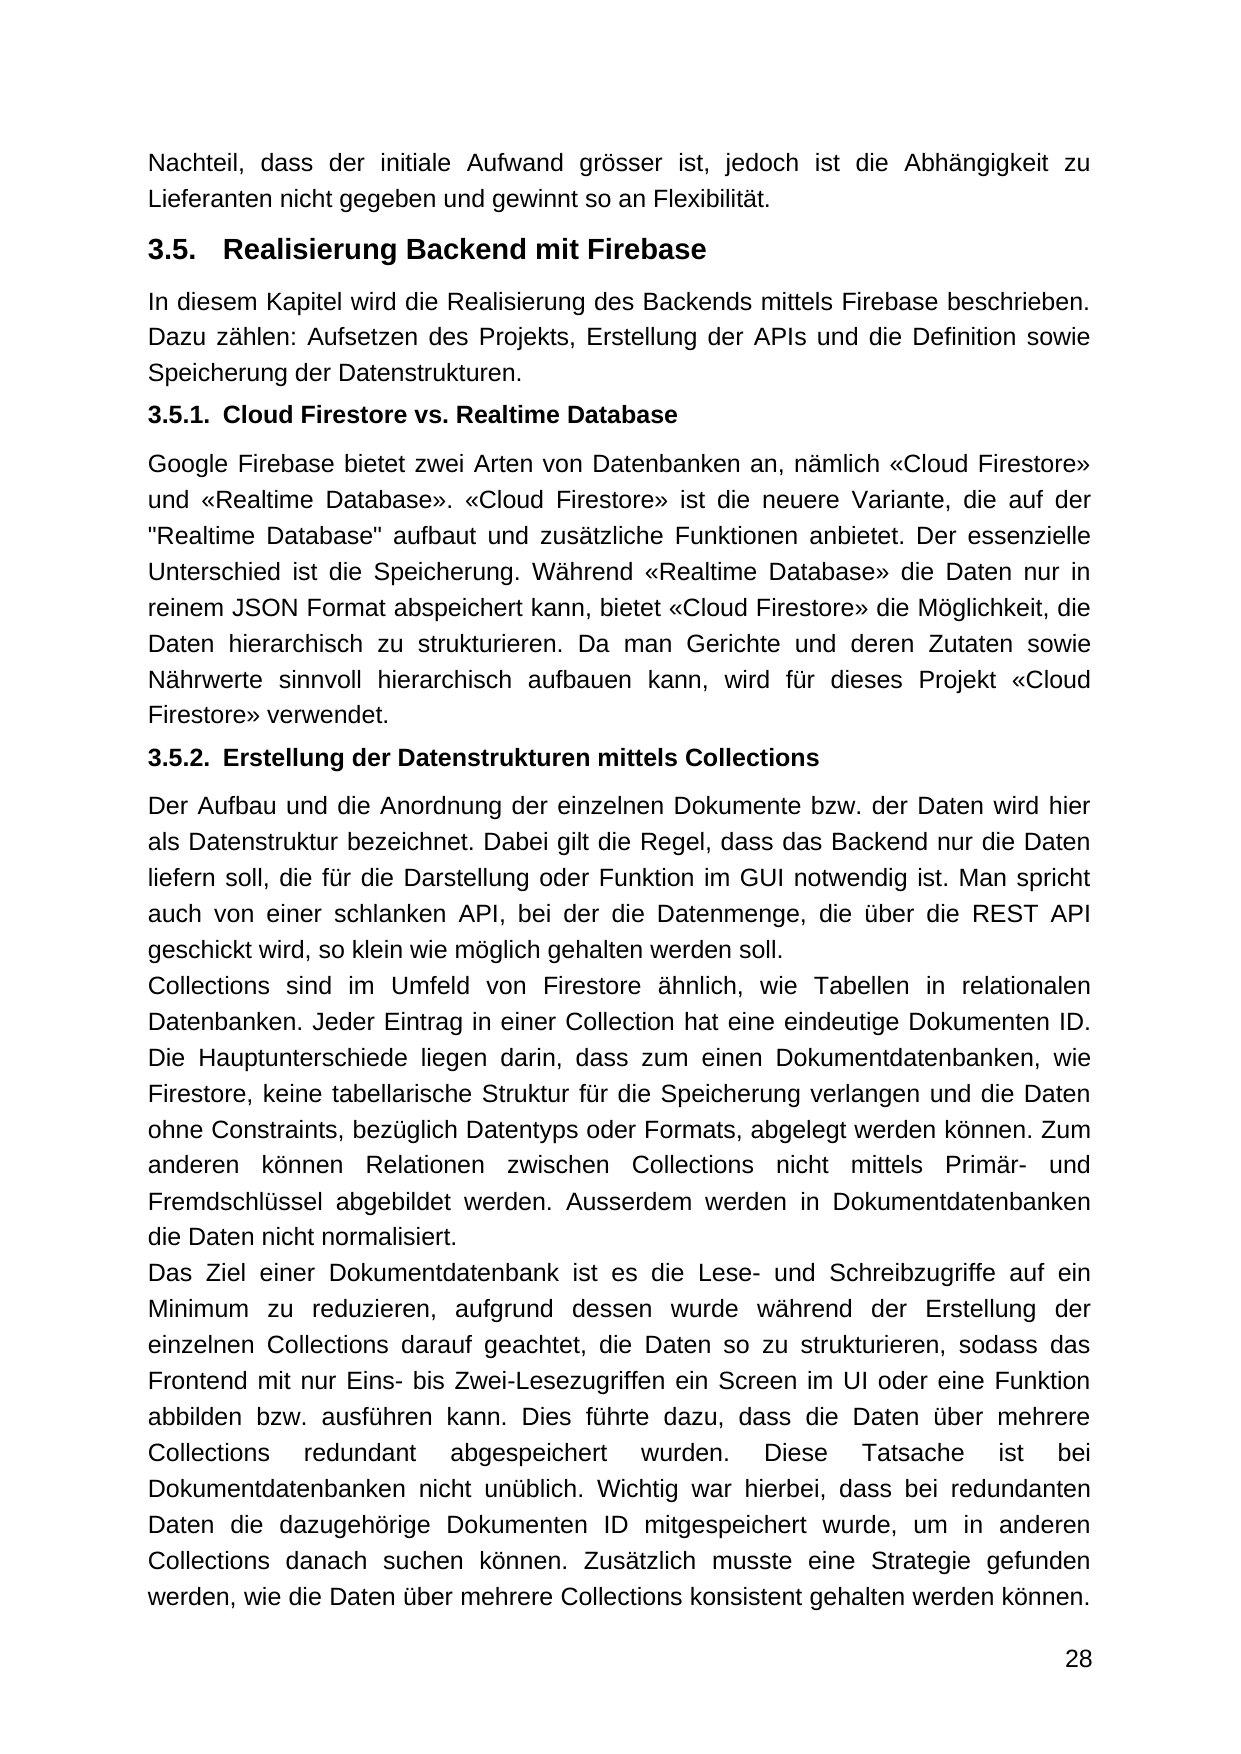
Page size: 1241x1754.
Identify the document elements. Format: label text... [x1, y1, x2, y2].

text In diesem Kapitel wird die Realisierung des Backends mittels Firebase beschrieben. Dazu zählen: Aufsetzen des Projekts, Erstellung der APIs und die Definition sowie Speicherung der Datenstrukturen. [148, 286, 1092, 387]
subtitle Erstellung der Datenstrukturen mittels Collections [148, 743, 1092, 771]
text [148, 148, 1092, 212]
text Collections sind im Umfeld von Firestore ähnlich, wie Tabellen in relationalen Datenbanken. Jeder Eintrag in einer Collection hat eine eindeutige Dokumenten ID. Die Hauptunterschiede liegen darin, dass zum einen Dokumentdatenbanken, wie Firestore, keine tabellarische Struktur für die Speicherung verlangen und die Daten ohne Constraints, bezüglich Datentyps oder Formats, abgelegt werden können. Zum anderen können Relationen zwischen Collections nicht mittels Primär- und Fremdschlüssel abgebildet werden. Ausserdem werden in Dokumentdatenbanken die Daten nicht normalisiert. [148, 971, 1092, 1251]
text Der Aufbau und die Anordnung der einzelnen Dokumente bzw. der Daten wird hier als Datenstruktur bezeichnet. Dabei gilt die Regel, dass das Backend nur die Daten liefern soll, die für die Darstellung oder Funktion im GUI notwendig ist. Man spricht auch von einer schlanken API, bei der die Datenmenge, die über die REST API geschickt wird, so klein wie möglich gehalten werden soll. [148, 791, 1092, 964]
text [148, 1258, 1092, 1611]
subtitle Realisierung Backend mit Firebase [148, 232, 1092, 266]
subtitle Cloud Firestore vs. Realtime Database [148, 401, 1092, 429]
text Google Firebase bietet zwei Arten von Datenbanken an, nämlich «Cloud Firestore» und «Realtime Database». «Cloud Firestore» ist die neuere Variante, die auf der "Realtime Database" aufbaut und zusätzliche Funktionen anbietet. Der essenzielle Unterschied ist die Speicherung. Während «Realtime Database» die Daten nur in reinem JSON Format abspeichert kann, bietet «Cloud Firestore» die Möglichkeit, die Daten hierarchisch zu strukturieren. Da man Gerichte und deren Zutaten sowie Nährwerte sinnvoll hierarchisch aufbauen kann, wird für dieses Projekt «Cloud Firestore» verwendet. [148, 449, 1092, 729]
